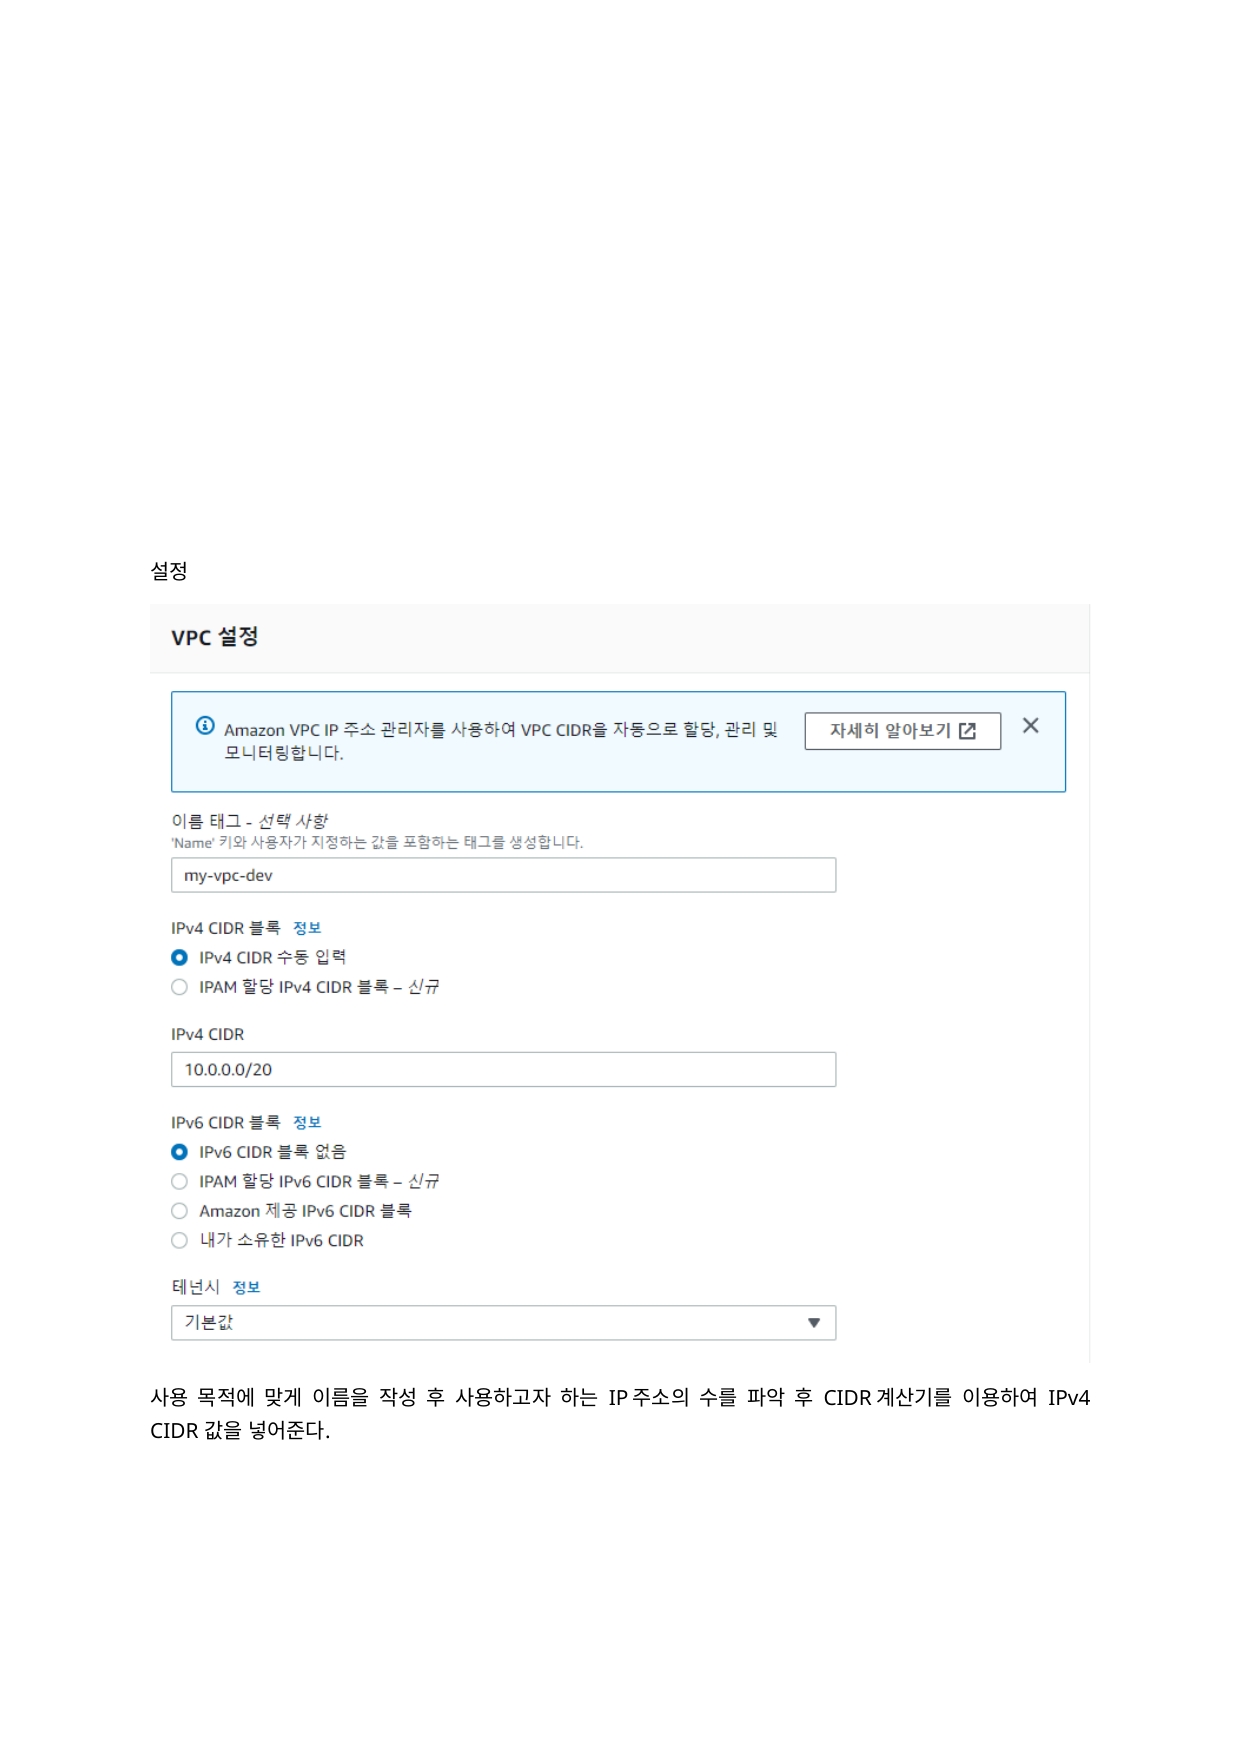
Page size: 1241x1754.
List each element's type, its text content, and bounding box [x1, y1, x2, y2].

picture [150, 604, 1091, 1363]
subtitle 설정 [150, 556, 1090, 586]
text 사용 목적에 맞게 이름을 작성 후 사용하고자 하는 IP주소의 수를 파악 후 CIDR계산기를 이용하여 IPv4 CIDR 값을 넣어준다. [150, 1381, 1090, 1444]
